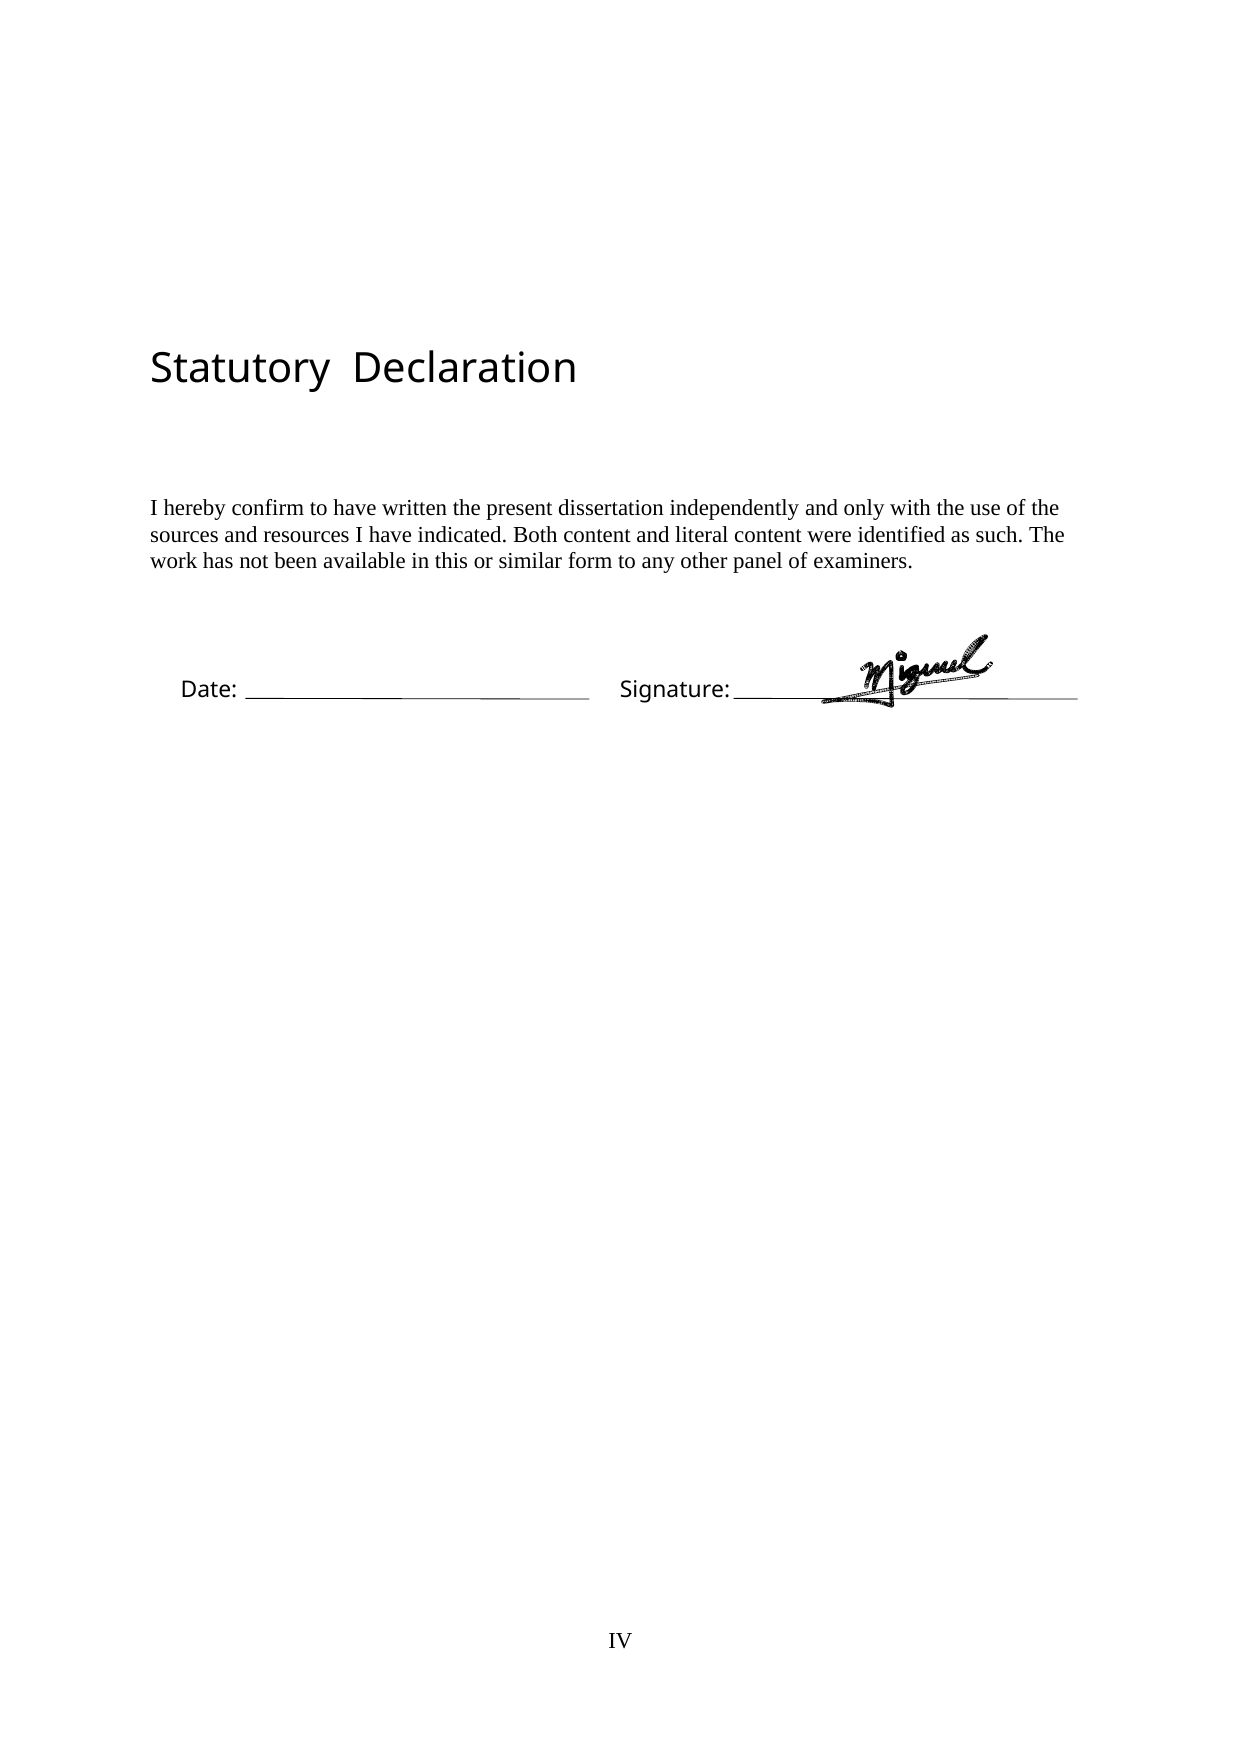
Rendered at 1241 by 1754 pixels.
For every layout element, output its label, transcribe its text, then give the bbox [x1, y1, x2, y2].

text Date: Signature: [162, 673, 878, 705]
list Statutory Declaration [150, 337, 1090, 394]
text I hereby confirm to have written the present dissertation independently and only with the use of the sources and resources I have indicated. Both content and literal content were identified as such. The work has not been available in this or similar form to any other panel of examiners. [150, 494, 1090, 573]
text Date: Signature: [894, 673, 1090, 705]
